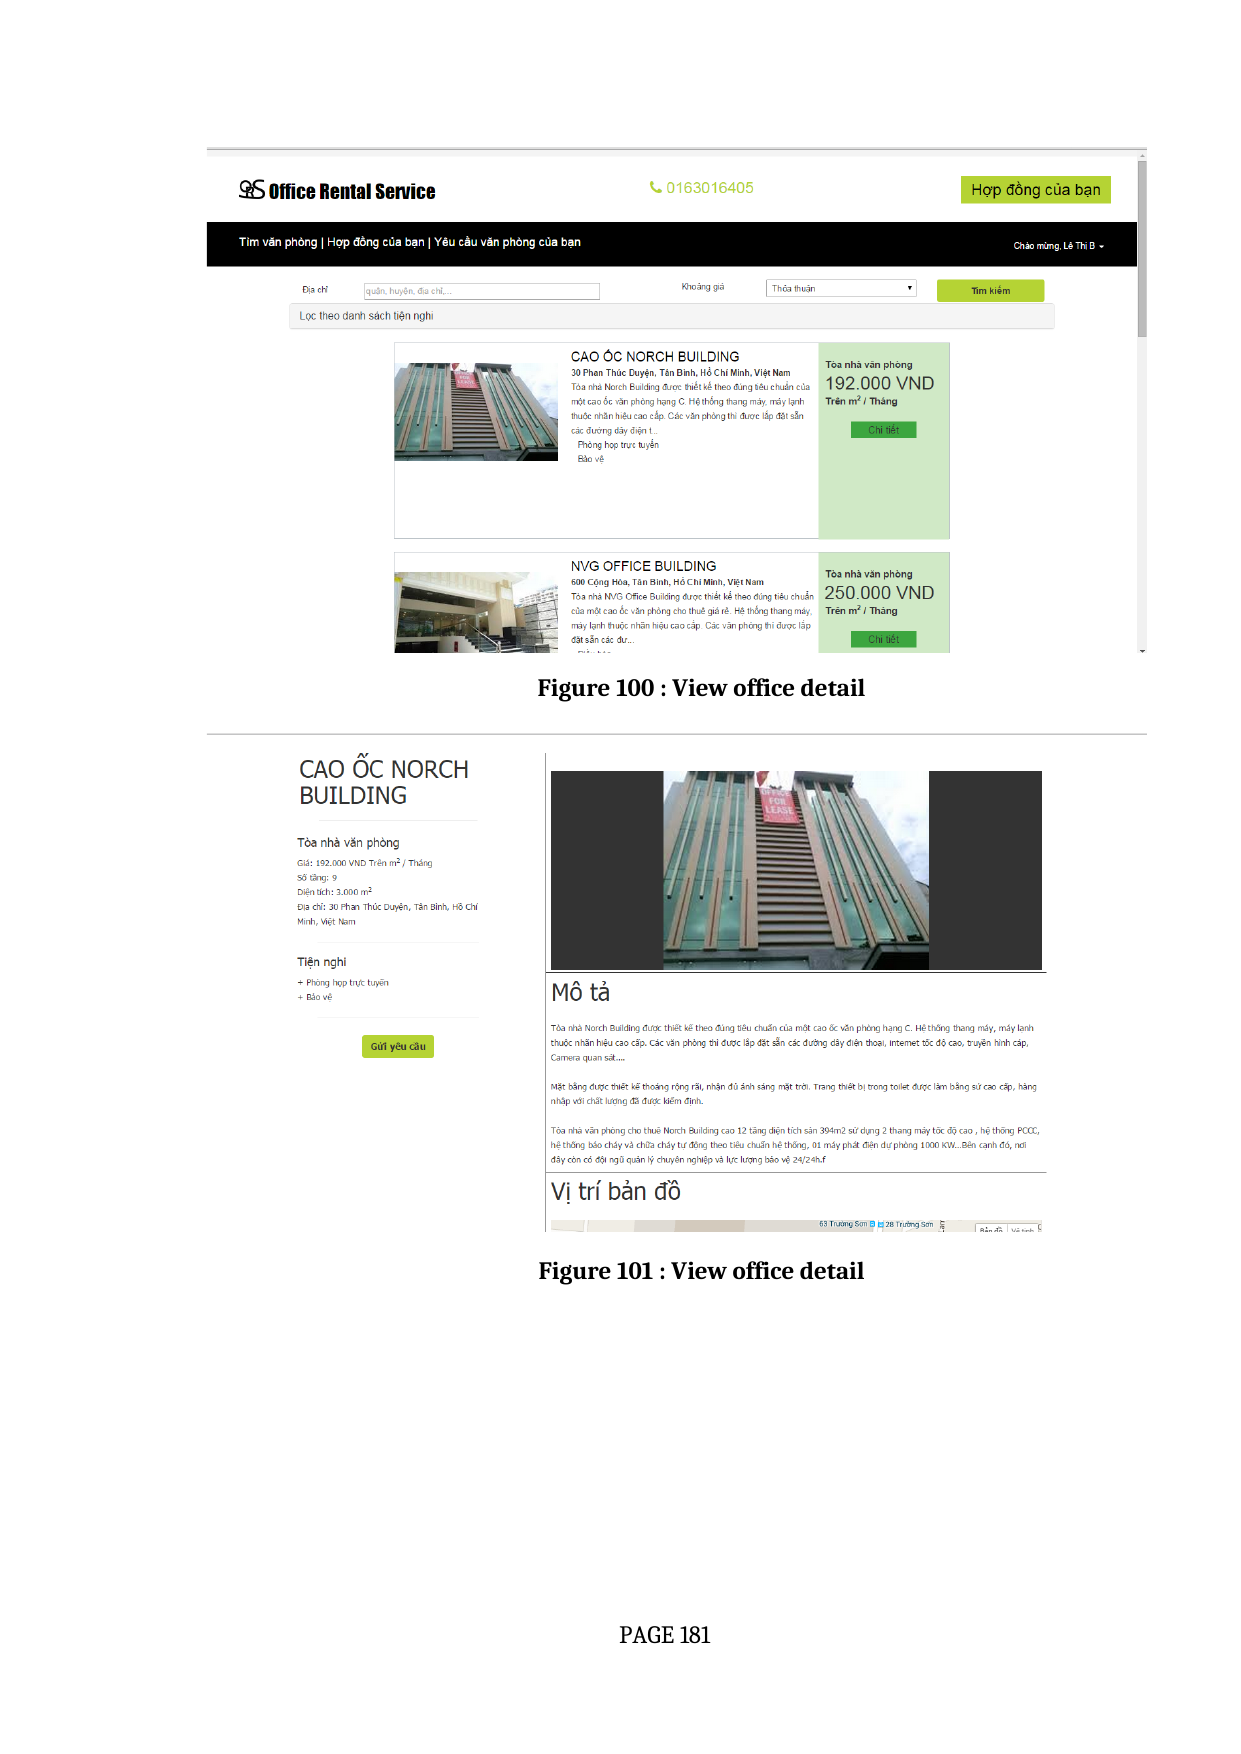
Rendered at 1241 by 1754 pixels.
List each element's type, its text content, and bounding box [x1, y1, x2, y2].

picture [206, 733, 1147, 1232]
picture [206, 147, 1147, 653]
